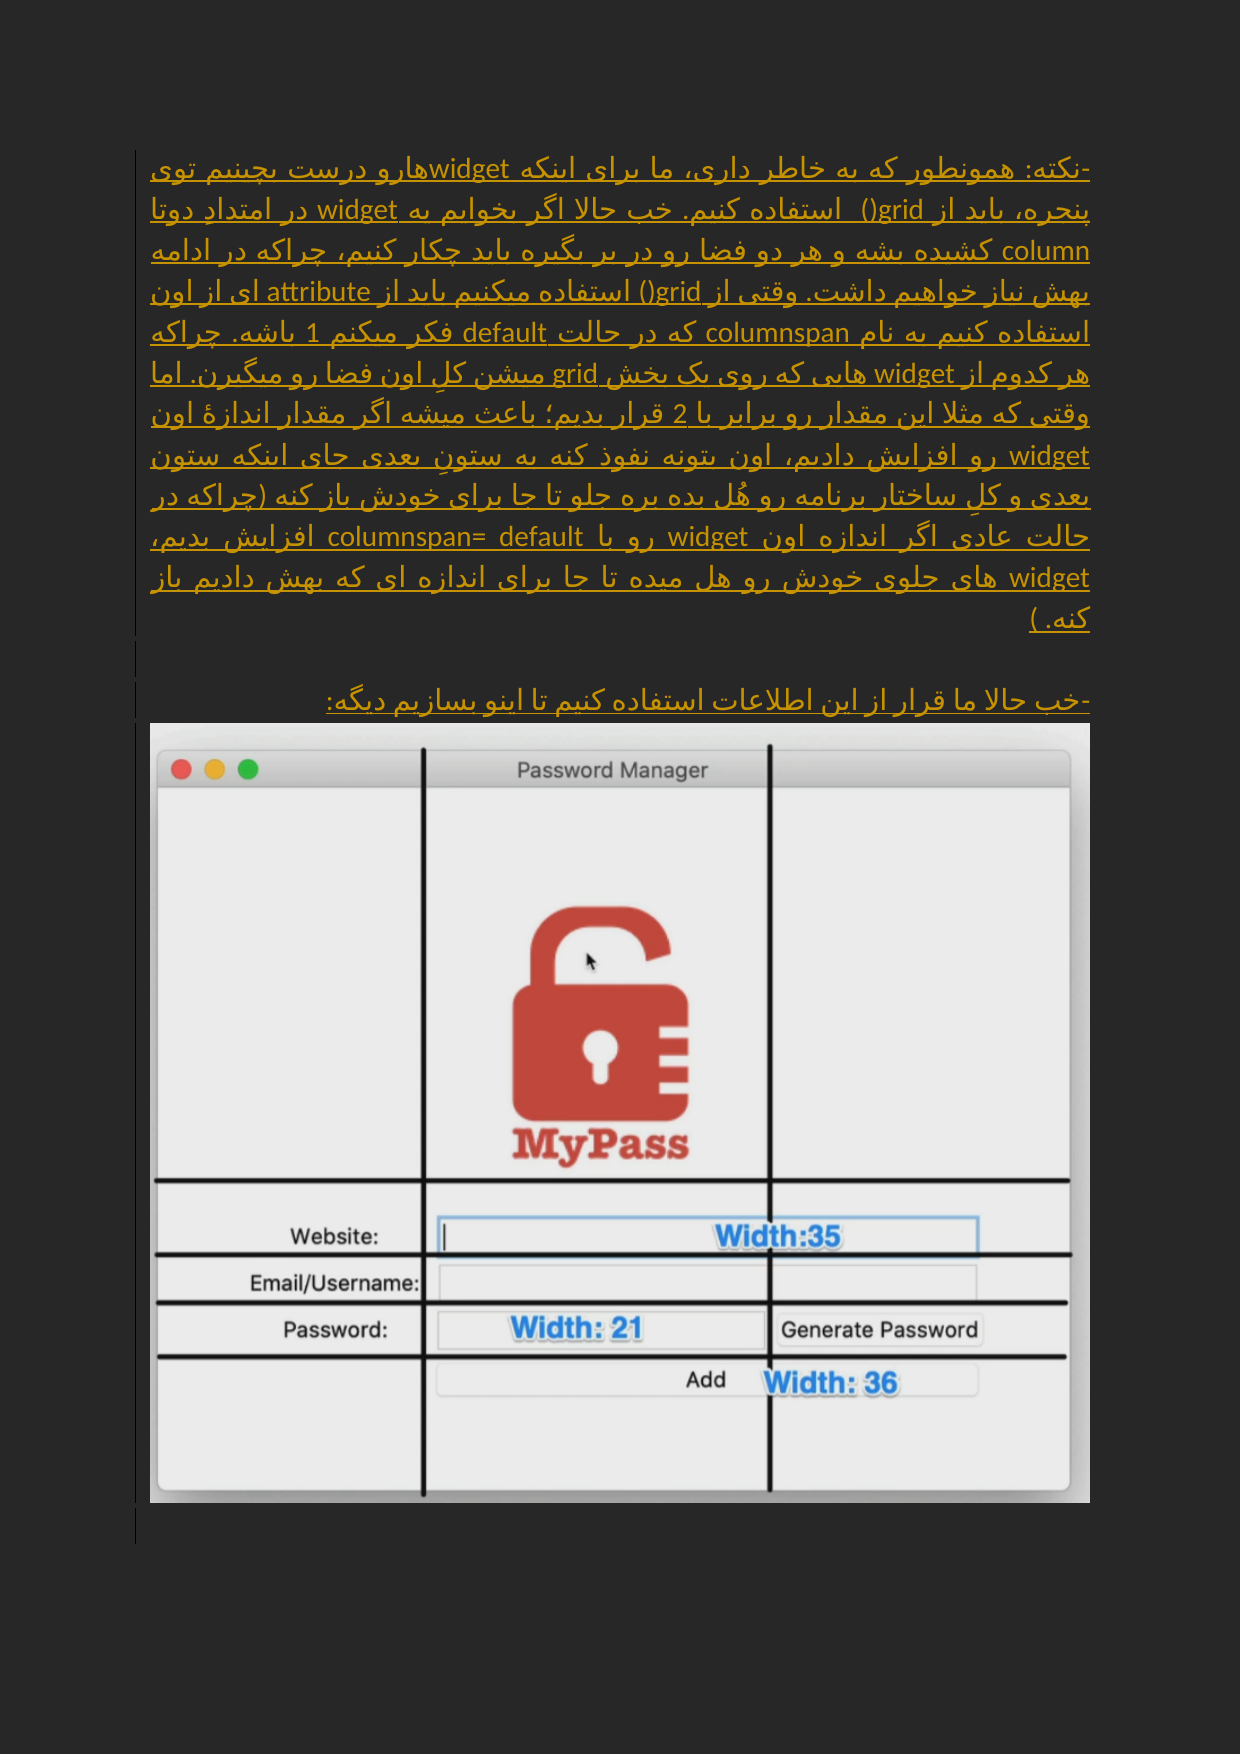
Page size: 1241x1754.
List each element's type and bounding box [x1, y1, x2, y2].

picture [150, 723, 1090, 1503]
